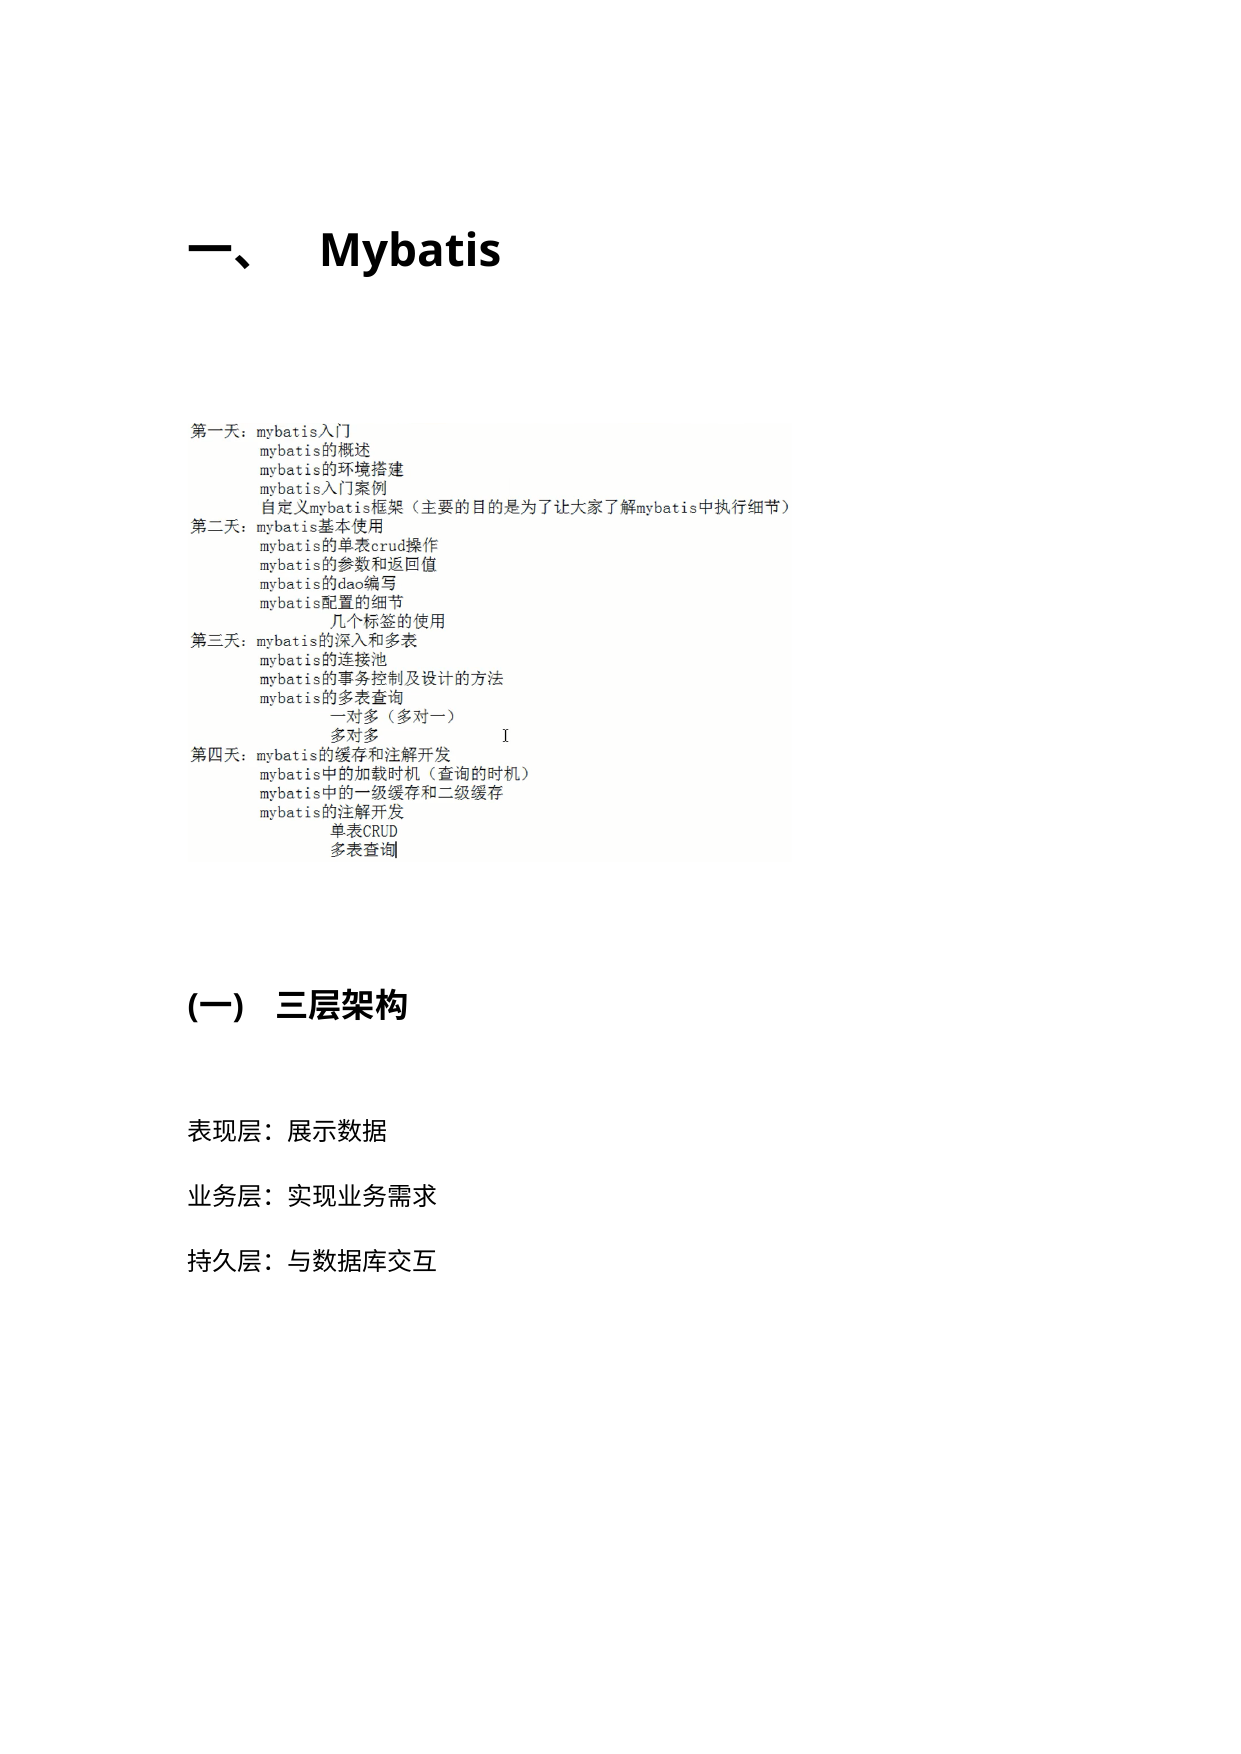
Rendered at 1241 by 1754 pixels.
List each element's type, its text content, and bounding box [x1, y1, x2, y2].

text 持久层：与数据库交互 [187, 1227, 1053, 1292]
subtitle Mybatis [187, 197, 1053, 295]
text 业务层：实现业务需求 [187, 1162, 1053, 1227]
picture [187, 423, 792, 862]
subtitle 三层架构 [187, 970, 1053, 1035]
text 表现层：展示数据 [187, 1097, 1053, 1162]
